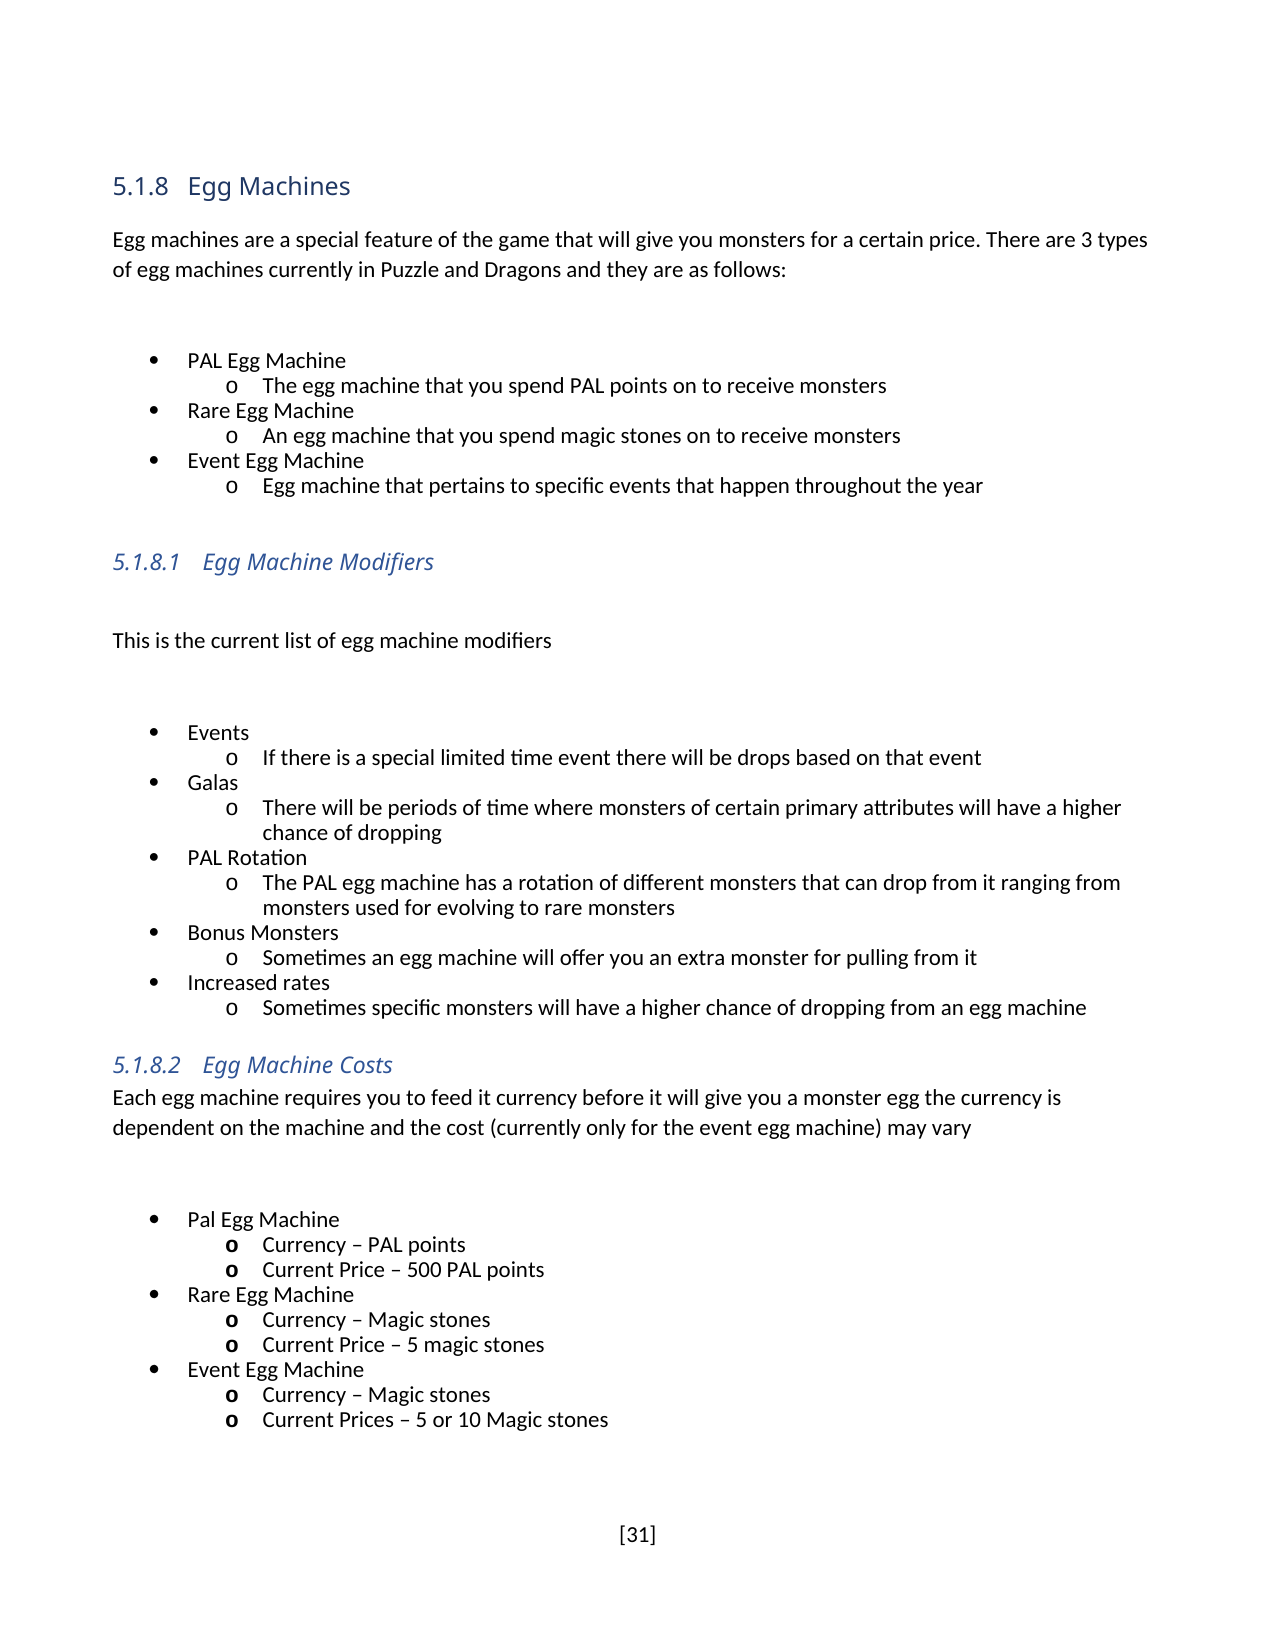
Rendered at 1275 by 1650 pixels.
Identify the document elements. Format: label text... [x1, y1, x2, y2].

list Currency – Magic stones [225, 1382, 1162, 1407]
list PAL Rotation [150, 845, 1162, 870]
list The egg machine that you spend PAL points on to receive monsters [225, 374, 1162, 399]
subtitle Egg Machine Costs [112, 1049, 1162, 1081]
subtitle Egg Machine Modifiers [112, 546, 1162, 577]
list Rare Egg Machine [150, 399, 1162, 424]
list Currency – Magic stones [225, 1307, 1162, 1332]
text This is the current list of egg machine modifiers [112, 626, 1162, 654]
list There will be periods of time where monsters of certain primary attributes will have a higher chance of dropping [225, 795, 1162, 845]
list Pal Egg Machine [150, 1207, 1162, 1232]
list Event Egg Machine [150, 1357, 1162, 1382]
subtitle Egg Machines [112, 175, 1162, 200]
list An egg machine that you spend magic stones on to receive monsters [225, 424, 1162, 449]
list If there is a special limited time event there will be drops based on that event [225, 745, 1162, 770]
list Current Price – 5 magic stones [225, 1332, 1162, 1357]
list PAL Egg Machine [150, 349, 1162, 374]
list Current Price – 500 PAL points [225, 1257, 1162, 1282]
list The PAL egg machine has a rotation of different monsters that can drop from it ranging from monsters used for evolving to rare monsters [225, 870, 1162, 920]
list Sometimes an egg machine will offer you an extra monster for pulling from it [225, 945, 1162, 970]
list Bonus Monsters [150, 920, 1162, 945]
list Current Prices – 5 or 10 Magic stones [225, 1407, 1162, 1432]
list Rare Egg Machine [150, 1282, 1162, 1307]
list Egg machine that pertains to specific events that happen throughout the year [225, 474, 1162, 499]
list Increased rates [150, 970, 1162, 995]
text Egg machines are a special feature of the game that will give you monsters for a certain price. There are 3 types of egg machines currently in Puzzle and Dragons and they are as follows: [112, 225, 1162, 283]
list Event Egg Machine [150, 449, 1162, 474]
list Currency – PAL points [225, 1232, 1162, 1257]
list Events [150, 720, 1162, 745]
text Each egg machine requires you to feed it currency before it will give you a monster egg the currency is dependent on the machine and the cost (currently only for the event egg machine) may vary [112, 1083, 1162, 1141]
list Galas [150, 770, 1162, 795]
list Sometimes specific monsters will have a higher chance of dropping from an egg machine [225, 995, 1162, 1020]
